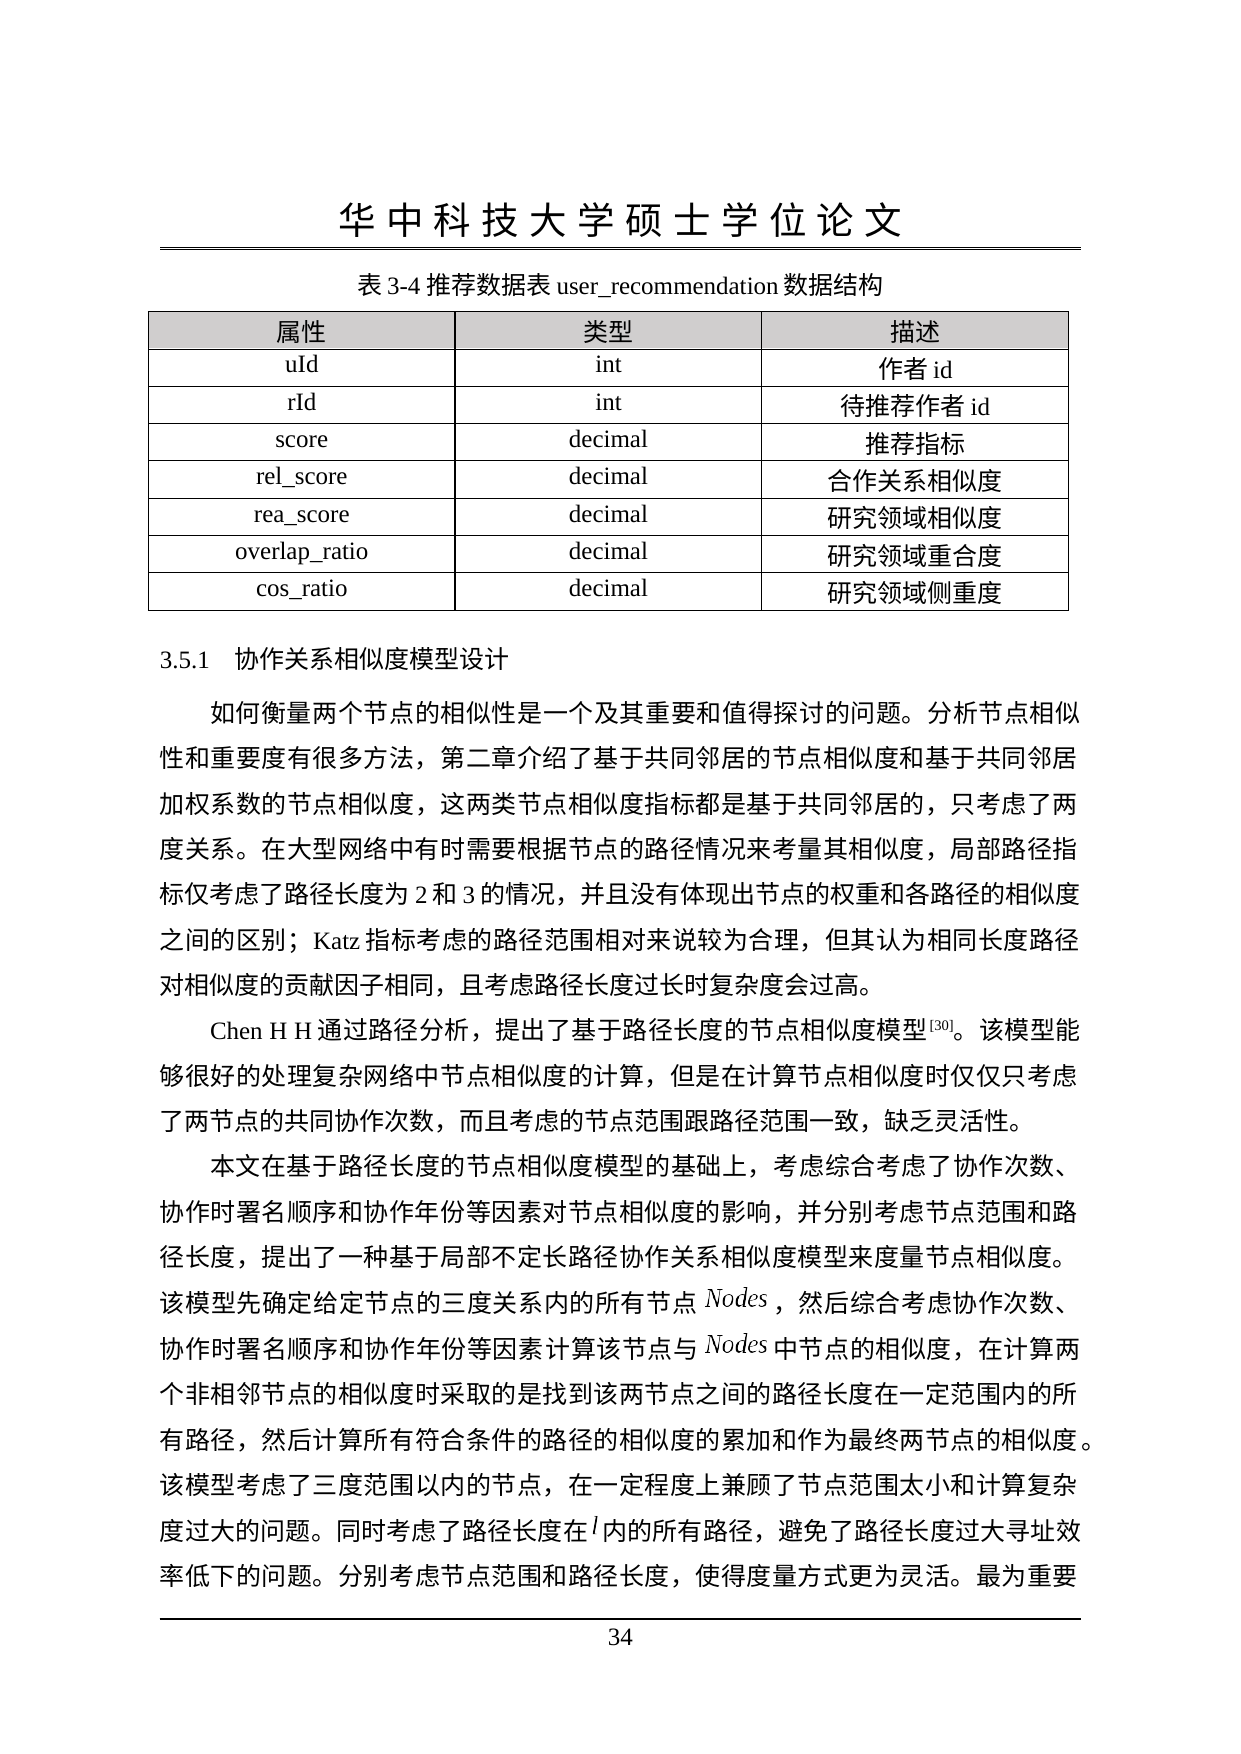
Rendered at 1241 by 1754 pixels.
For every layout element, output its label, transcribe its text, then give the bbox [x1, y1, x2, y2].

table_cell decimal [456, 573, 761, 609]
text Chen H H通过路径分析，提出了基于路径长度的节点相似度模型[30]。该模型能够很好的处理复杂网络中节点相似度的计算，但是在计算节点相似度时仅仅只考虑了两节点的共同协作次数，而且考虑的节点范围跟路径范围一致，缺乏灵活性。 [159, 1011, 1081, 1138]
table_cell decimal [456, 461, 761, 498]
text 如何衡量两个节点的相似性是一个及其重要和值得探讨的问题。分析节点相似性和重要度有很多方法，第二章介绍了基于共同邻居的节点相似度和基于共同邻居加权系数的节点相似度，这两类节点相似度指标都是基于共同邻居的，只考虑了两度关系。在大型网络中有时需要根据节点的路径情况来考量其相似度，局部路径指标仅考虑了路径长度为2和3的情况，并且没有体现出节点的权重和各路径的相似度之间的区别；Katz指标考虑的路径范围相对来说较为合理，但其认为相同长度路径对相似度的贡献因子相同，且考虑路径长度过长时复杂度会过高。 [159, 694, 1081, 1002]
table_cell 待推荐作者id [762, 387, 1068, 423]
table_cell int [456, 350, 761, 386]
table_header 描述 [762, 312, 1068, 348]
table_header 属性 [149, 312, 454, 348]
table_cell int [456, 387, 761, 423]
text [159, 1147, 1081, 1593]
table_cell 作者id [762, 350, 1068, 386]
table_header 类型 [456, 312, 761, 348]
table_cell rId [149, 387, 454, 423]
table_cell score [149, 424, 454, 460]
table_cell cos_ratio [149, 573, 454, 609]
text 表3-4 推荐数据表user_recommendation数据结构 [159, 266, 1081, 302]
table_cell rel_score [149, 461, 454, 498]
table_cell rea_score [149, 499, 454, 535]
table_cell decimal [456, 424, 761, 460]
table_cell decimal [456, 499, 761, 535]
subtitle 协作关系相似度模型设计 [159, 639, 1081, 676]
table_cell uId [149, 350, 454, 386]
table_cell decimal [456, 536, 761, 572]
table_cell 研究领域重合度 [762, 536, 1068, 572]
table_cell 研究领域侧重度 [762, 573, 1068, 609]
table_cell overlap_ratio [149, 536, 454, 572]
table_cell 研究领域相似度 [762, 499, 1068, 535]
table_cell 合作关系相似度 [762, 461, 1068, 498]
table_cell 推荐指标 [762, 424, 1068, 460]
